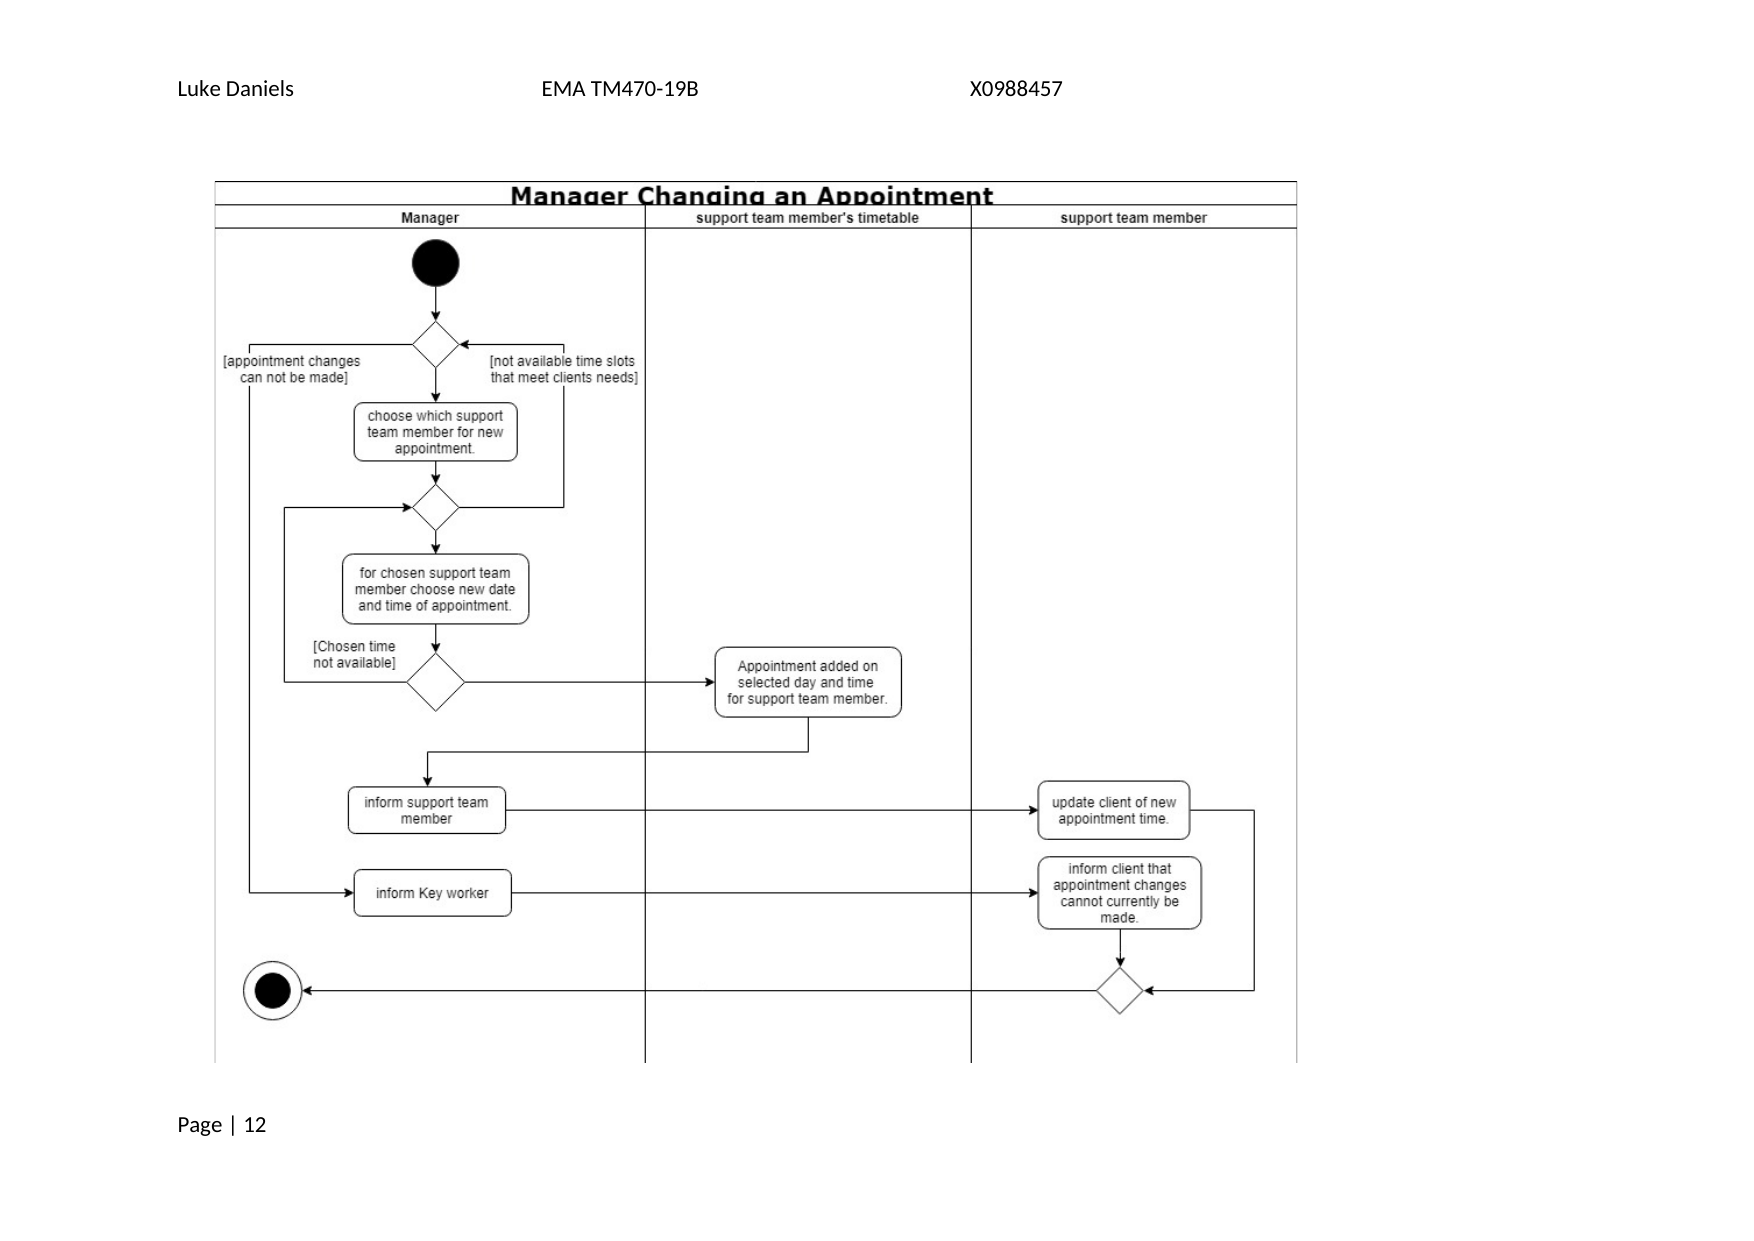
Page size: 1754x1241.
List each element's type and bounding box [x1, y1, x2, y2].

picture [214, 181, 1298, 1063]
